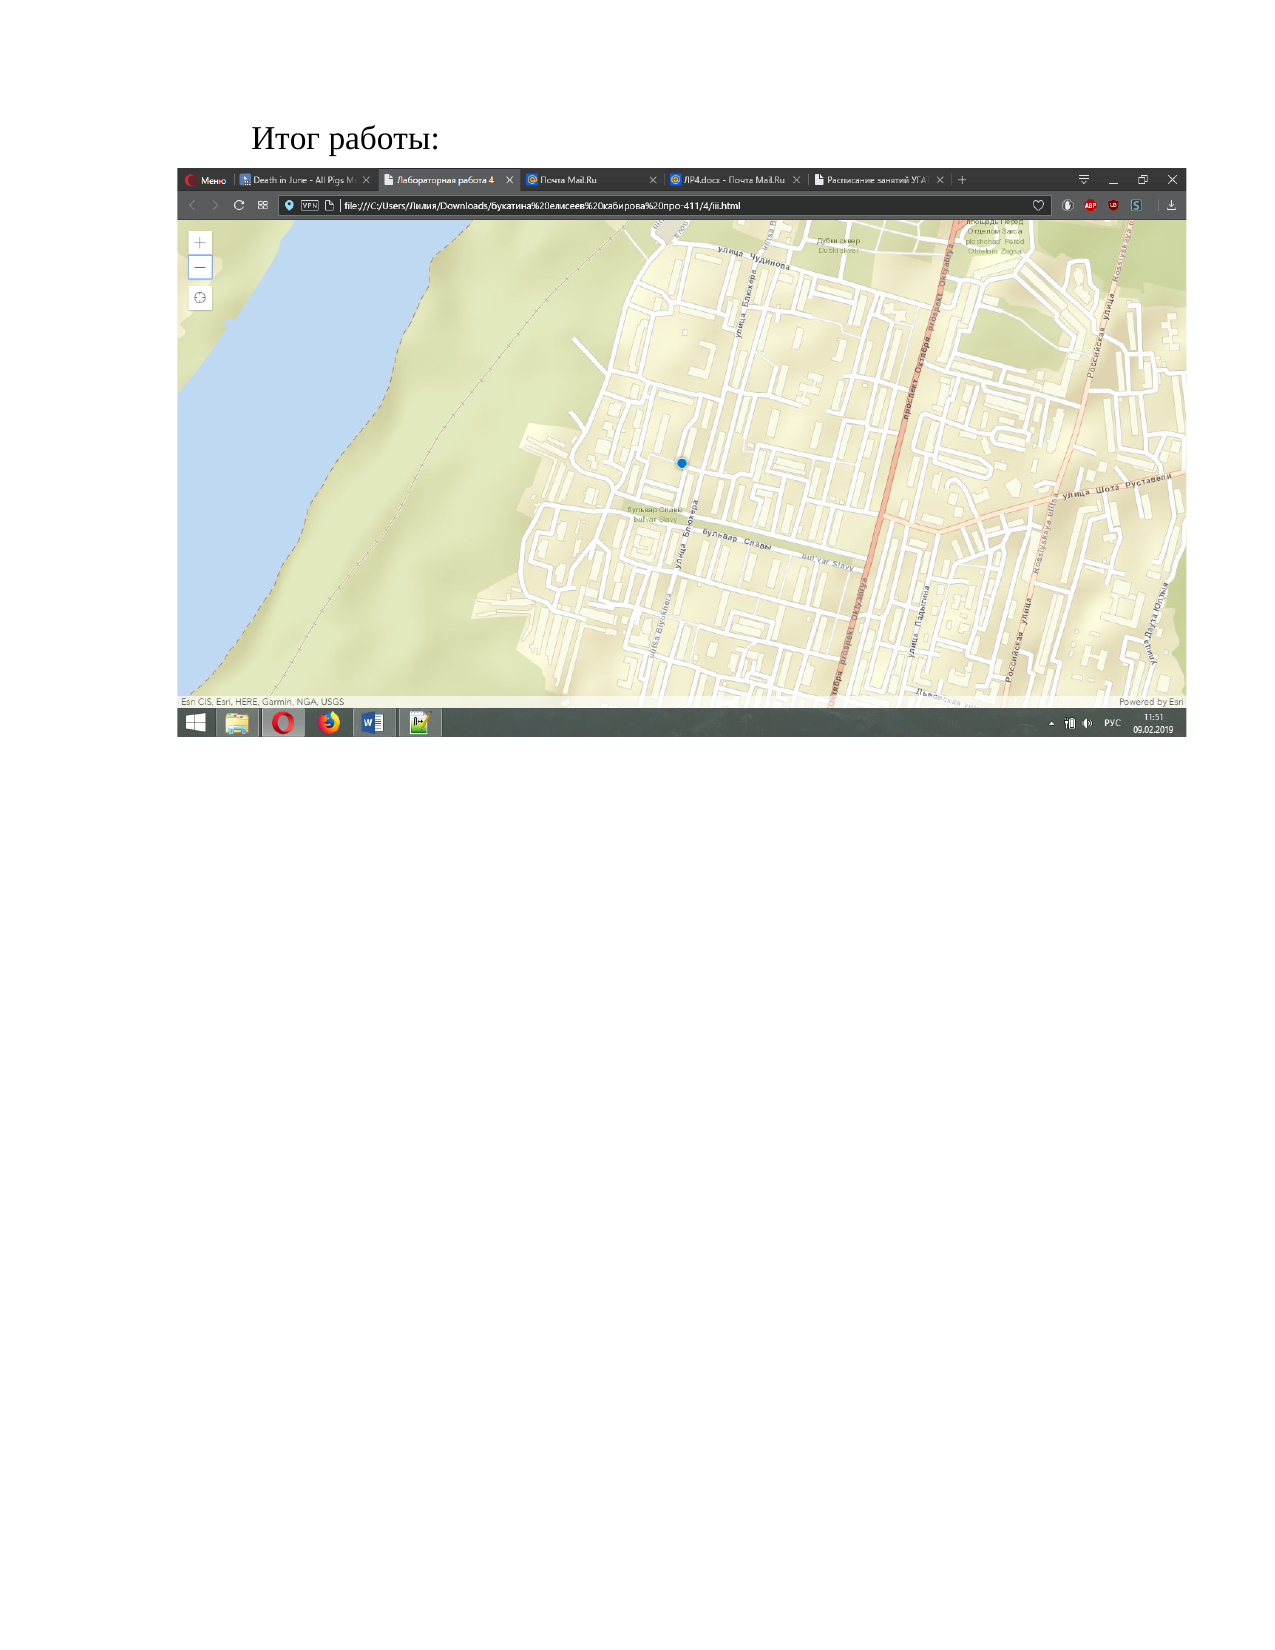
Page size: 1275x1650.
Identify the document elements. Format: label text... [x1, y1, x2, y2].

text Итог работы: [177, 118, 1186, 156]
picture [177, 168, 1187, 737]
